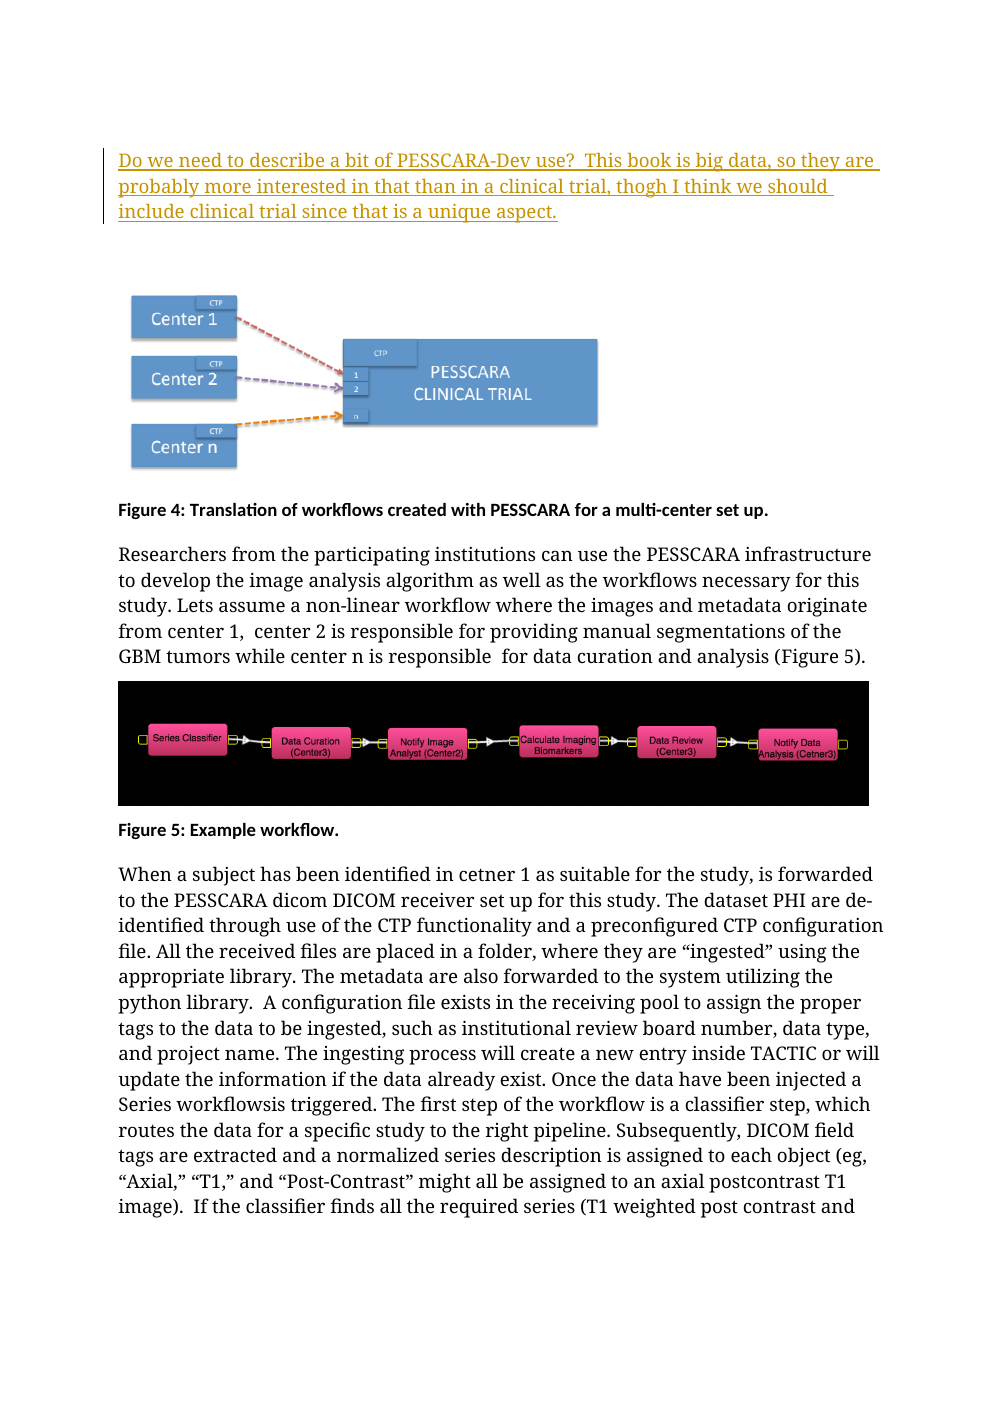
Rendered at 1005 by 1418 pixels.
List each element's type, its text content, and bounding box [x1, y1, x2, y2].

text Researchers from the participating institutions can use the PESSCARA infrastructure to develop the image analysis algorithm as well as the workflows necessary for this study. Lets assume a non-linear workflow where the images and metadata originate from center 1, center 2 is responsible for providing manual segmentations of the GBM tumors while center n is responsible for data curation and analysis (Figure 4). [118, 542, 886, 669]
text Figure 4: Translation of workflows created with PESSCARA for a multi-center set up. [118, 498, 886, 521]
text Figure 5: Example workflow. [118, 818, 886, 841]
picture [118, 681, 869, 806]
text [118, 862, 886, 1219]
